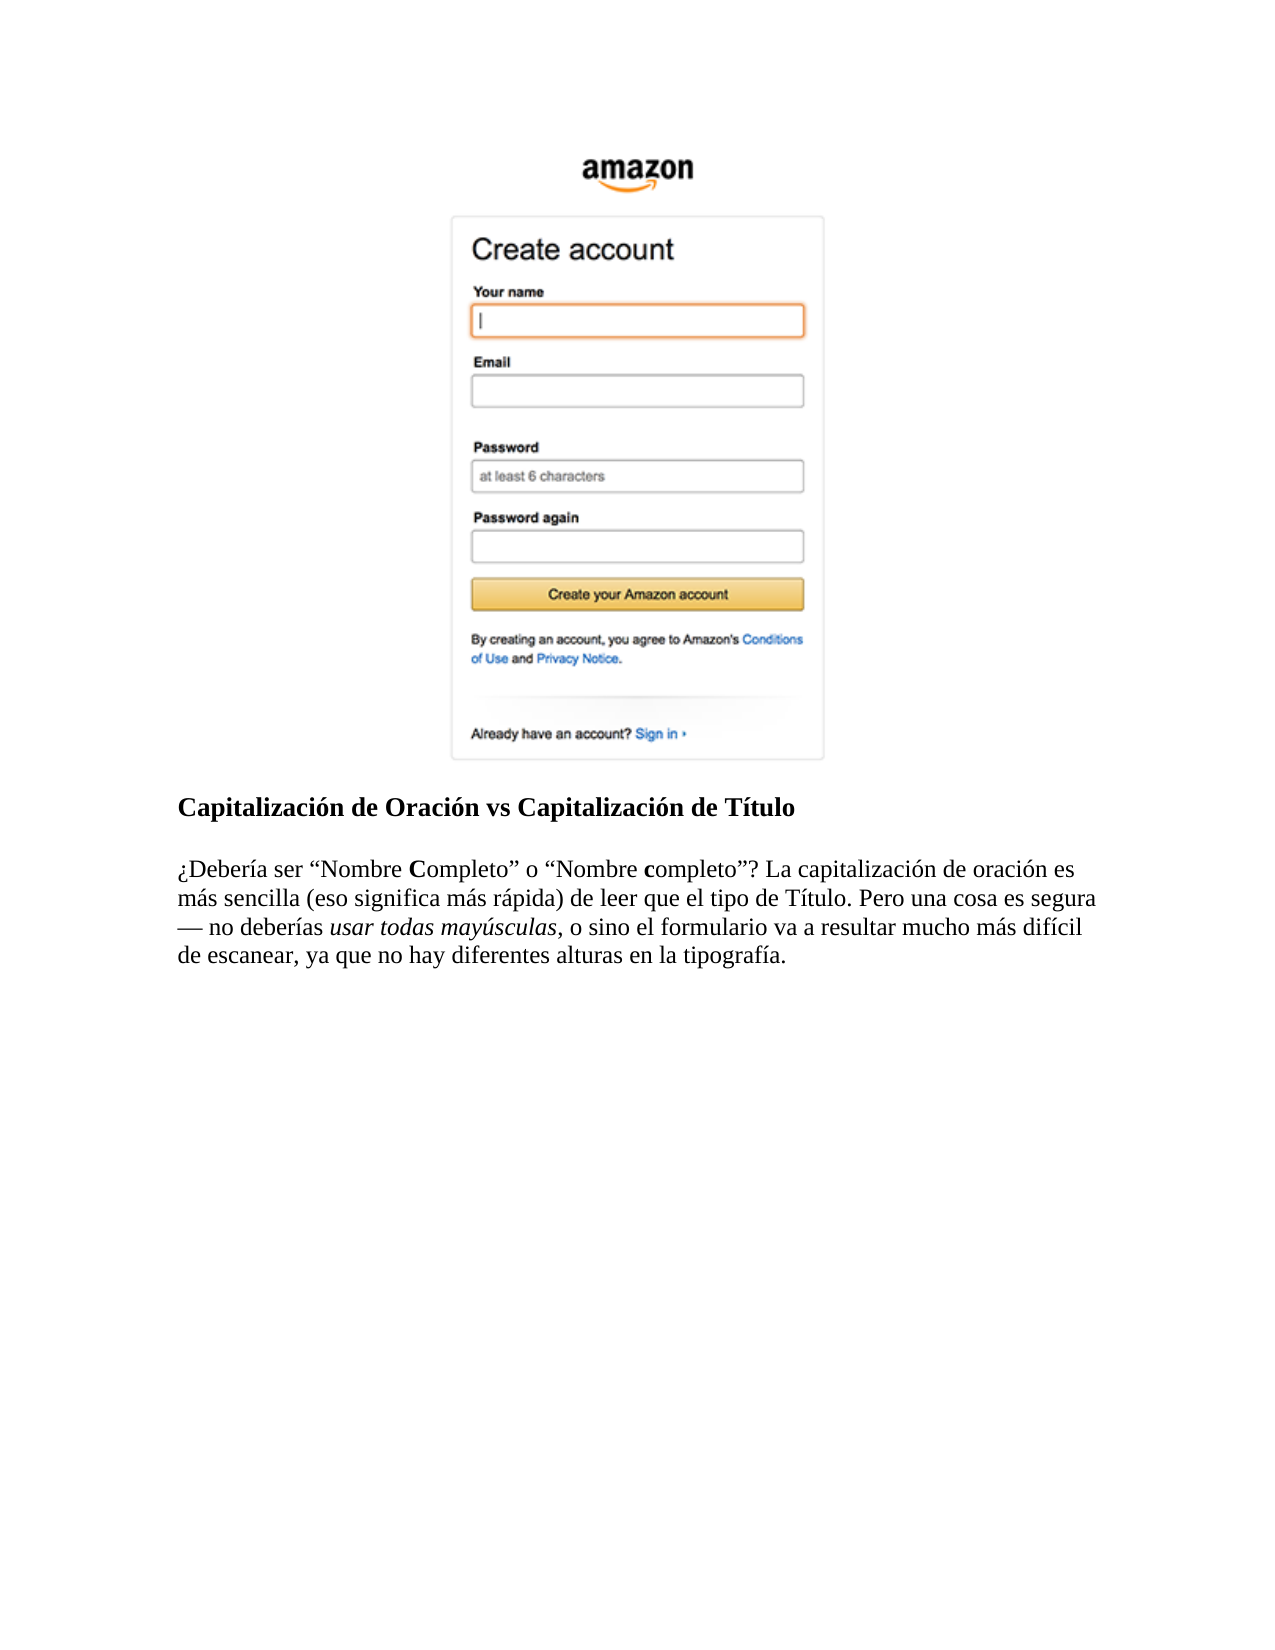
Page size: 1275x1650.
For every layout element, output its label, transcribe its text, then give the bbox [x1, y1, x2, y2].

text ¿Debería ser “Nombre Completo” o “Nombre completo”? La capitalización de oración es más sencilla (eso significa más rápida) de leer que el tipo de Título. Pero una cosa es segura— no deberías usar todas mayúsculas, o sino el formulario va a resultar mucho más difícil de escanear, ya que no hay diferentes alturas en la tipografía. [177, 854, 1098, 969]
subtitle Capitalización de Oración vs Capitalización de Título [177, 791, 1098, 823]
picture [428, 147, 847, 773]
